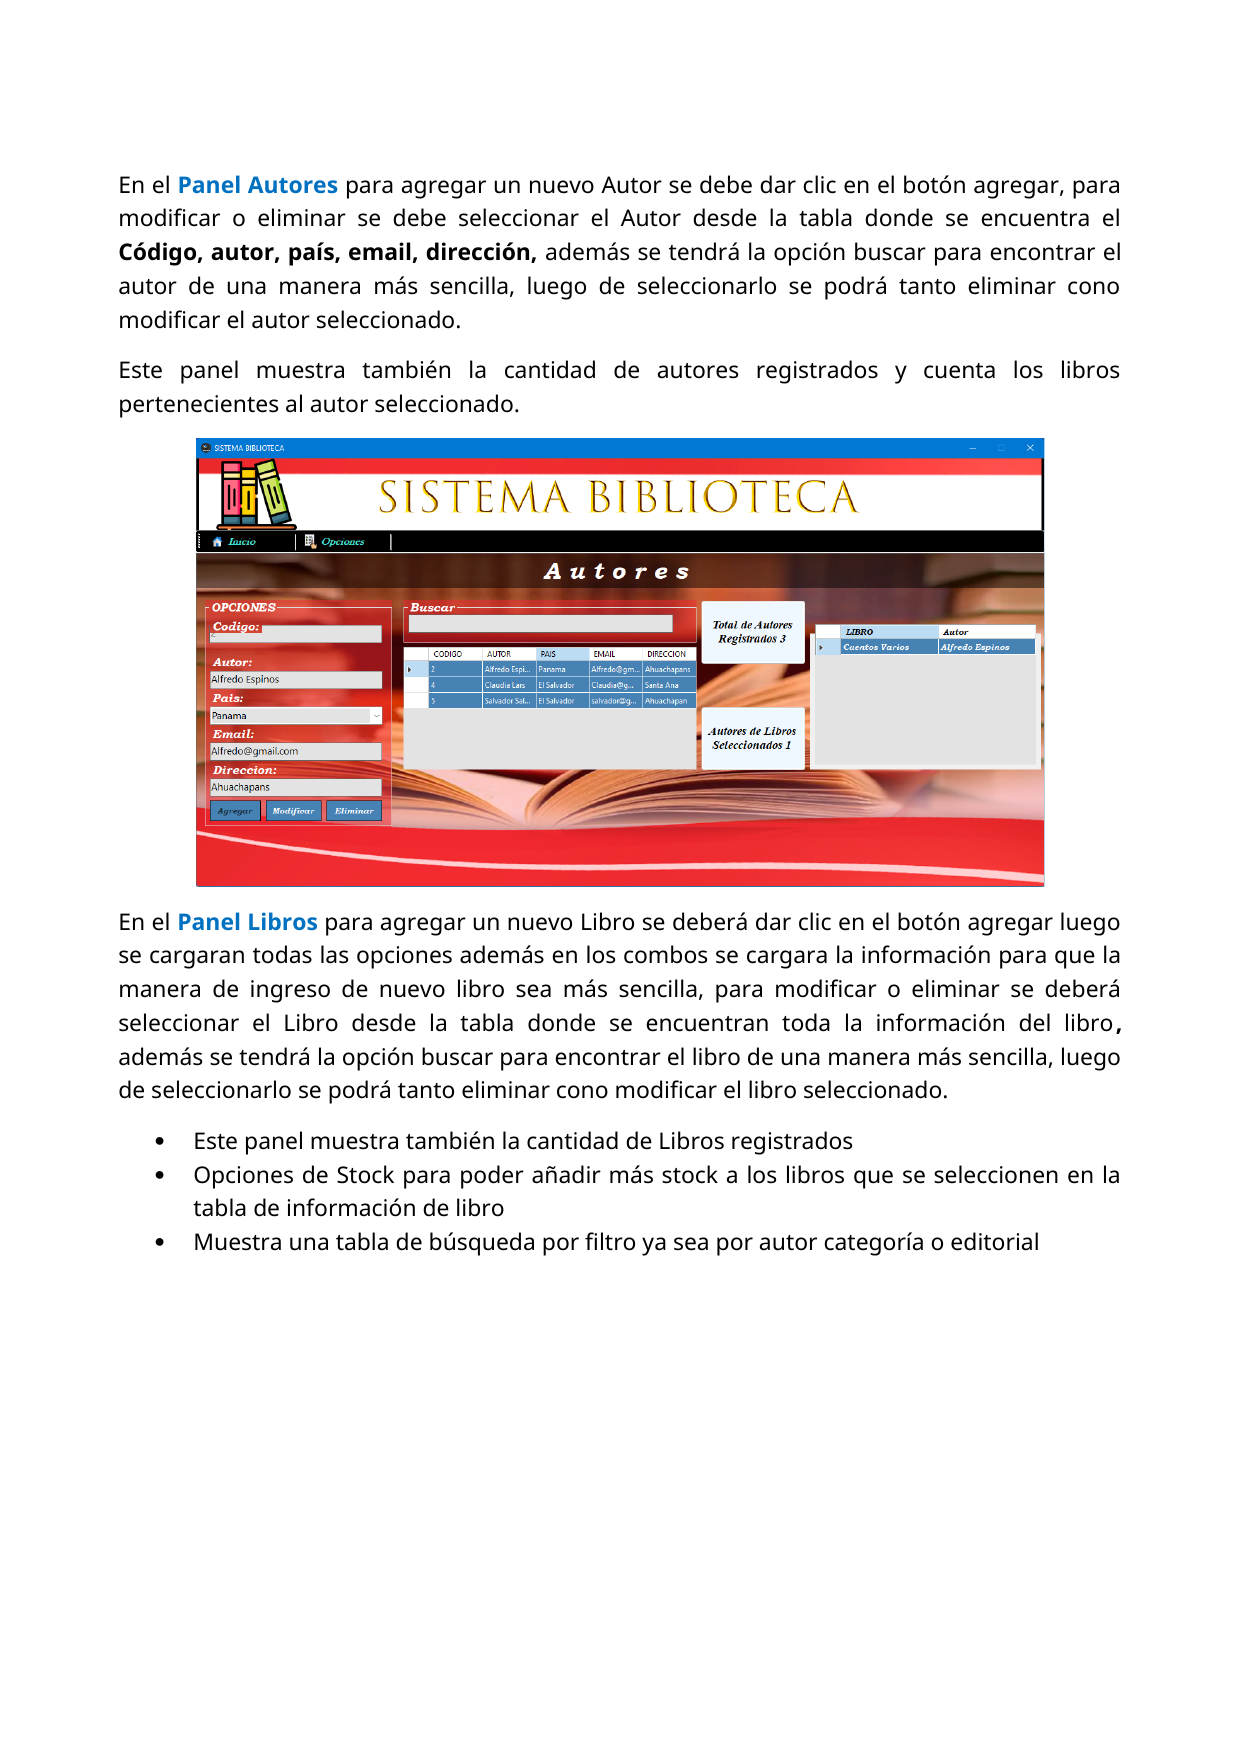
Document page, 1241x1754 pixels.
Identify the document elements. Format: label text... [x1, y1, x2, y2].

text En el Panel Libros para agregar un nuevo Libro se deberá dar clic en el botón agregar luego se cargaran todas las opciones además en los combos se cargara la información para que la manera de ingreso de nuevo libro sea más sencilla, para modificar o eliminar se deberá seleccionar el Libro desde la tabla donde se encuentran toda la información del libro, además se tendrá la opción buscar para encontrar el libro de una manera más sencilla, luego de seleccionarlo se podrá tanto eliminar cono modificar el libro seleccionado. [118, 906, 1122, 1106]
picture [196, 438, 1045, 887]
text En el Panel Autores para agregar un nuevo Autor se debe dar clic en el botón agregar, para modificar o eliminar se debe seleccionar el Autor desde la tabla donde se encuentra el Código, autor, país, email, dirección, además se tendrá la opción buscar para encontrar el autor de una manera más sencilla, luego de seleccionarlo se podrá tanto eliminar cono modificar el autor seleccionado. [118, 168, 1122, 335]
list Muestra una tabla de búsqueda por filtro ya sea por autor categoría o editorial [156, 1226, 1122, 1257]
list Este panel muestra también la cantidad de Libros registrados [156, 1125, 1122, 1156]
text Este panel muestra también la cantidad de autores registrados y cuenta los libros pertenecientes al autor seleccionado. [118, 354, 1122, 419]
list Opciones de Stock para poder añadir más stock a los libros que se seleccionen en la tabla de información de libro [156, 1159, 1122, 1224]
